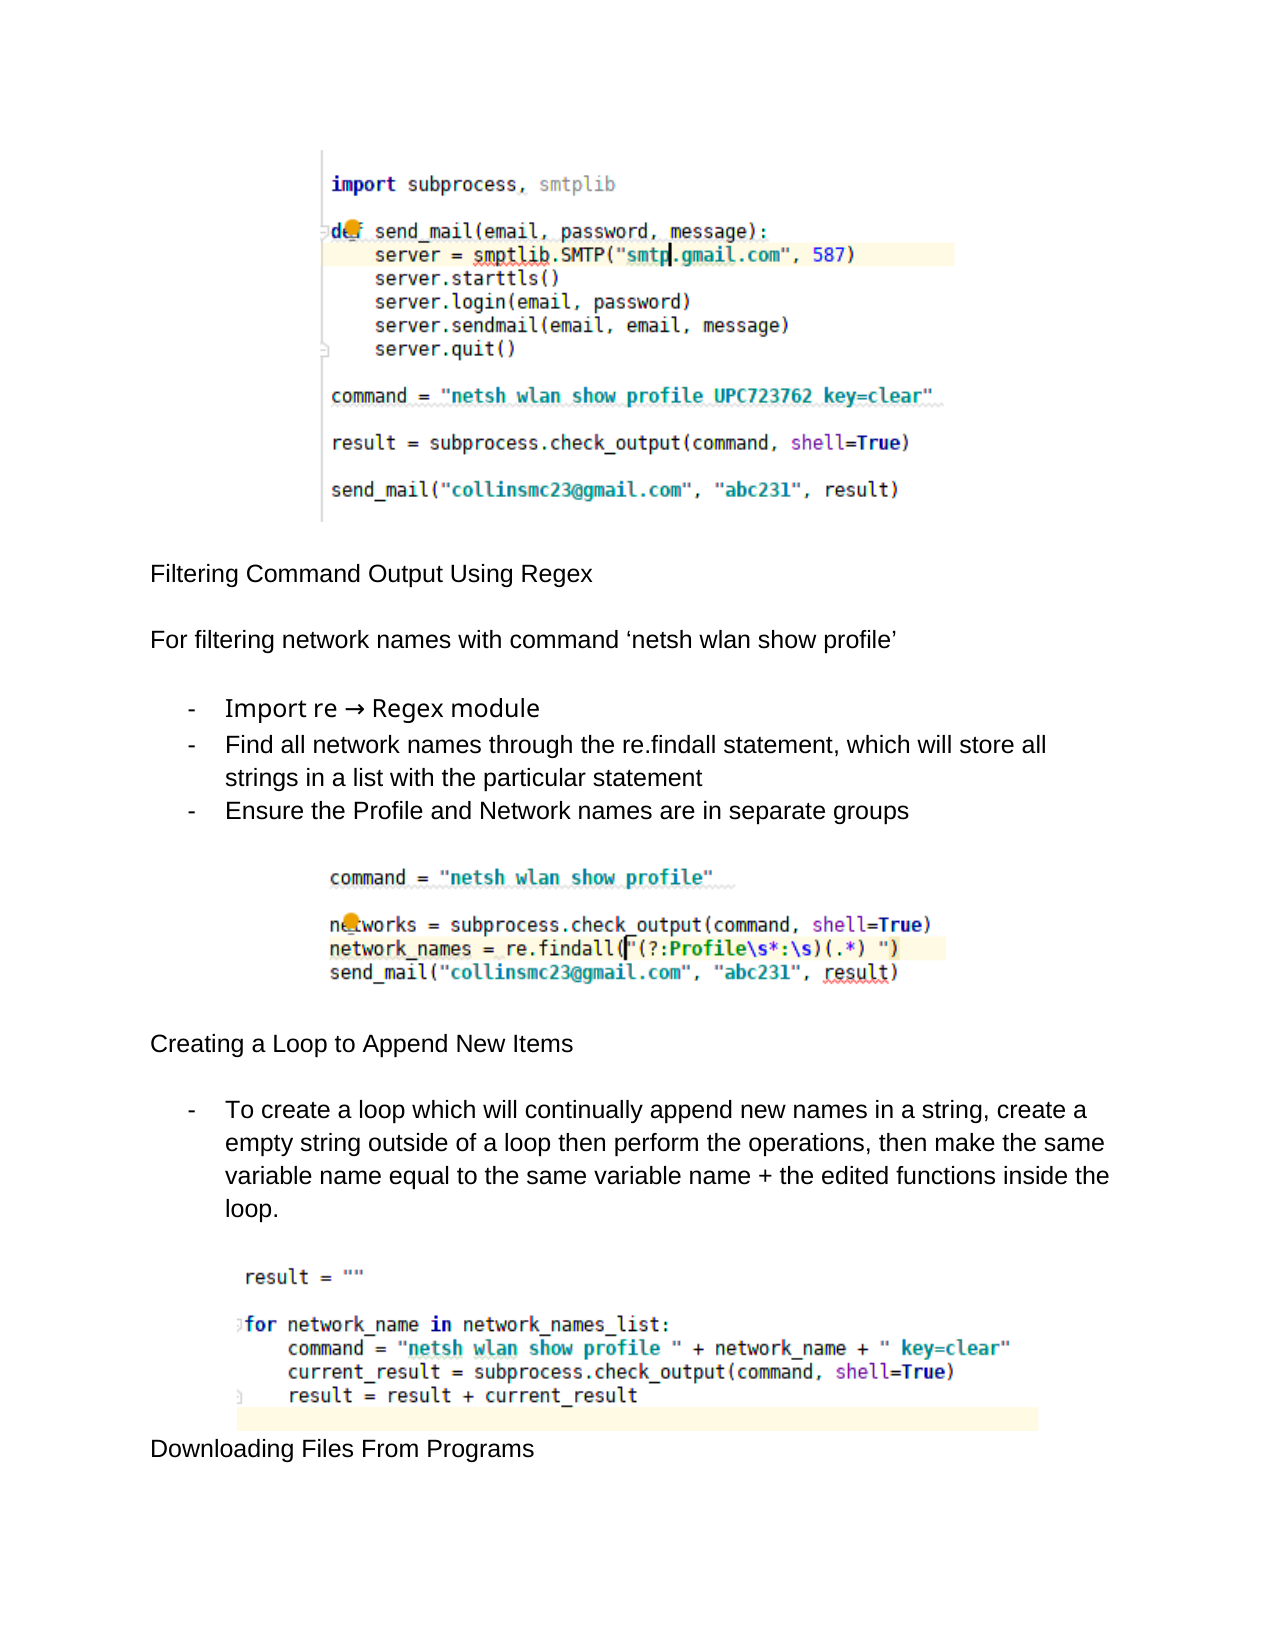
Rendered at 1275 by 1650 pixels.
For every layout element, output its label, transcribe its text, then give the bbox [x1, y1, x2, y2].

text Creating a Loop to Append New Items [150, 1029, 1125, 1057]
list Find all network names through the re.findall statement, which will store all strings in a list with the particular statement [187, 730, 1125, 792]
list To create a loop which will continually append new names in a string, create a empty string outside of a loop then perform the operations, then make the same variable name equal to the same variable name + the edited functions inside the loop. [187, 1095, 1125, 1222]
list Import re → Regex module [187, 691, 1125, 725]
picture [236, 1259, 1039, 1431]
text Downloading Files From Programs [150, 1434, 1125, 1463]
text For filtering network names with command ‘netsh wlan show profile’ [150, 625, 1125, 653]
picture [320, 150, 955, 522]
text Filtering Command Output Using Regex [150, 559, 1125, 587]
list Ensure the Profile and Network names are in separate groups [187, 796, 1125, 825]
picture [328, 862, 947, 992]
